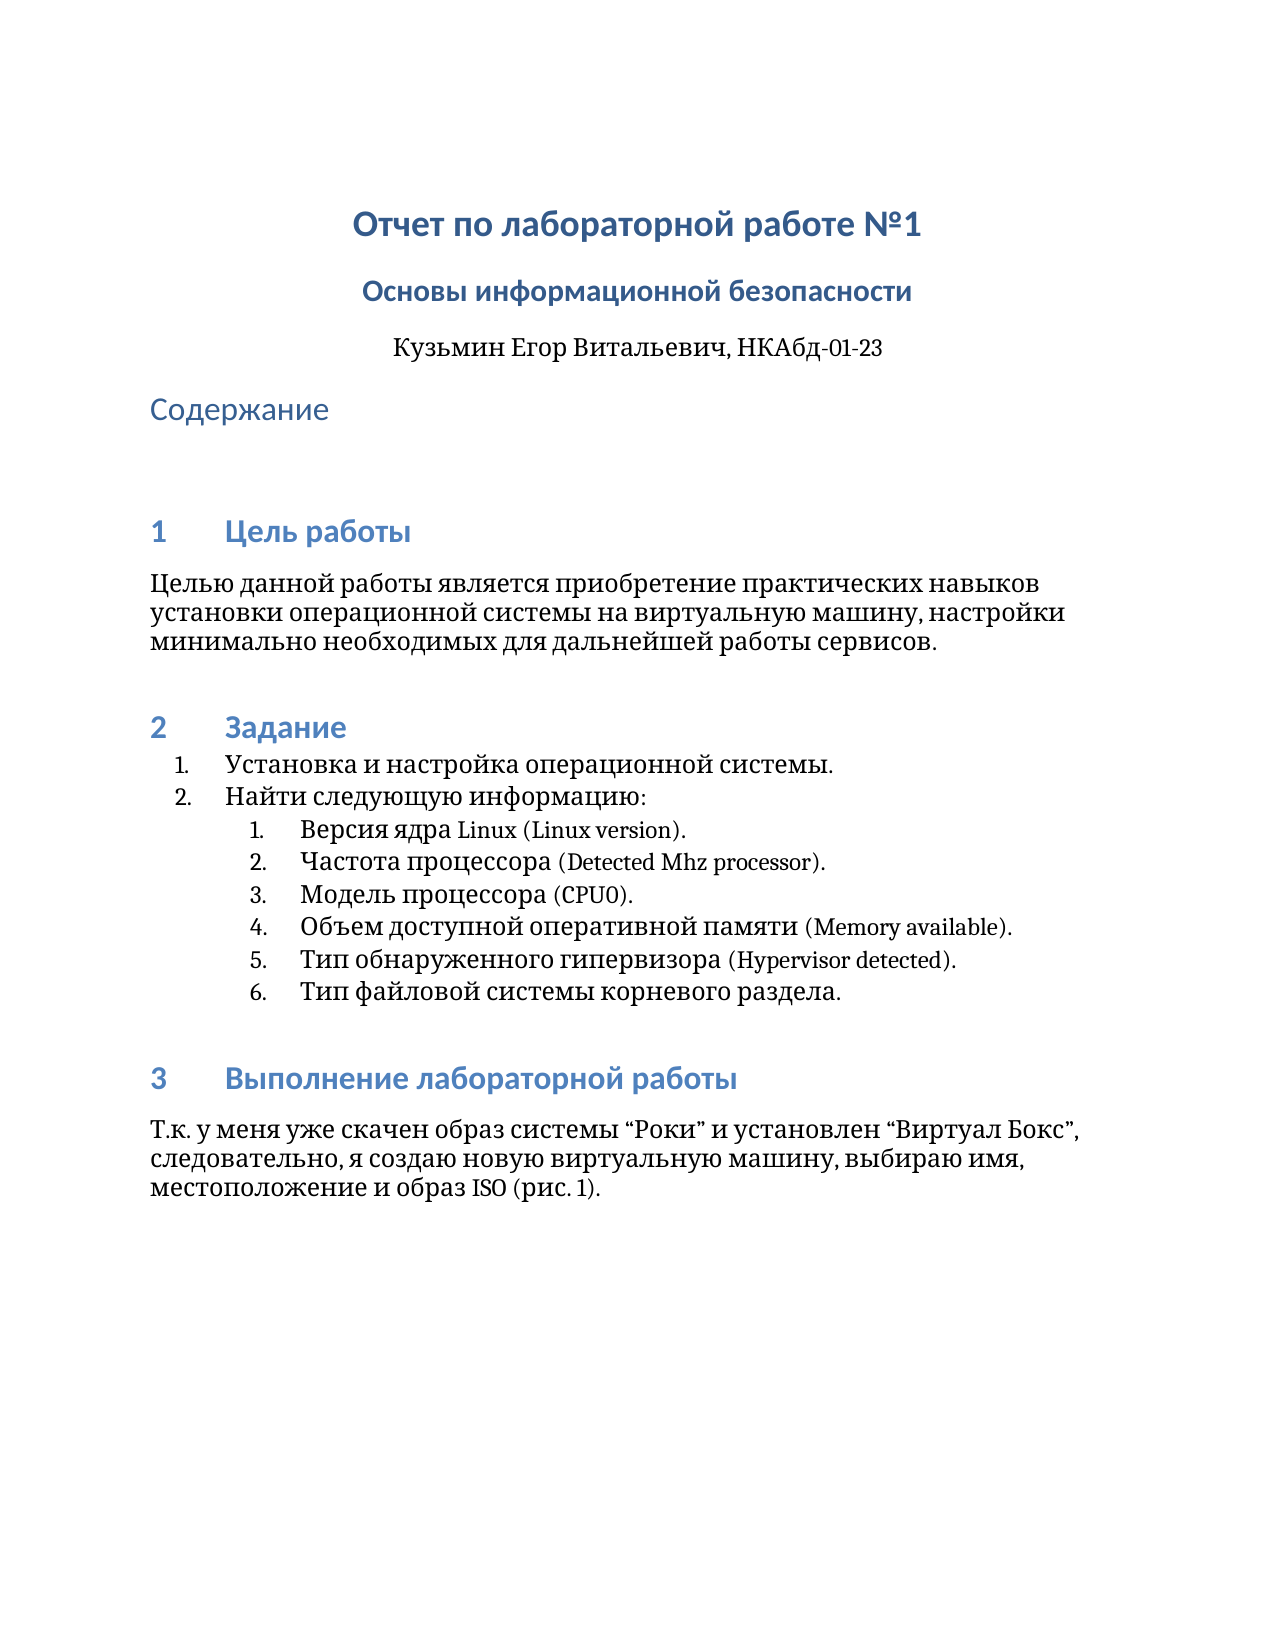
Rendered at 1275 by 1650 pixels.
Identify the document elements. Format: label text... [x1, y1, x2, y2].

text Т.к. у меня уже скачен образ системы “Роки” и установлен “Виртуал Бокс”, следовательно, я создаю новую виртуальную машину, выбираю имя, местоположение и образ ISO (рис. 1). [150, 1116, 1125, 1203]
text Кузьмин Егор Витальевич, НКАбд-01-23 [150, 334, 1125, 363]
list Найти следующую информацию: [175, 783, 1125, 812]
list Объем доступной оперативной памяти (Memory available). [250, 913, 1125, 942]
list Модель процессора (CPU0). [250, 881, 1125, 909]
subtitle 2 Задание [150, 706, 1125, 747]
list Тип файловой системы корневого раздела. [250, 978, 1125, 1007]
text Целью данной работы является приобретение практических навыков установки операционной системы на виртуальную машину, настройки минимально необходимых для дальнейшей работы сервисов. [150, 570, 1125, 656]
subtitle Основы информационной безопасности [150, 271, 1125, 309]
list Установка и настройка операционной системы. [175, 751, 1125, 779]
list Версия ядра Linux (Linux version). [250, 816, 1125, 844]
list Частота процессора (Detected Mhz processor). [250, 848, 1125, 877]
list Тип обнаруженного гипервизора (Hypervisor detected). [250, 946, 1125, 974]
subtitle 1 Цель работы [150, 510, 1125, 551]
title Отчет по лабораторной работе №1 [150, 200, 1125, 246]
subtitle 3 Выполнение лабораторной работы [150, 1057, 1125, 1098]
